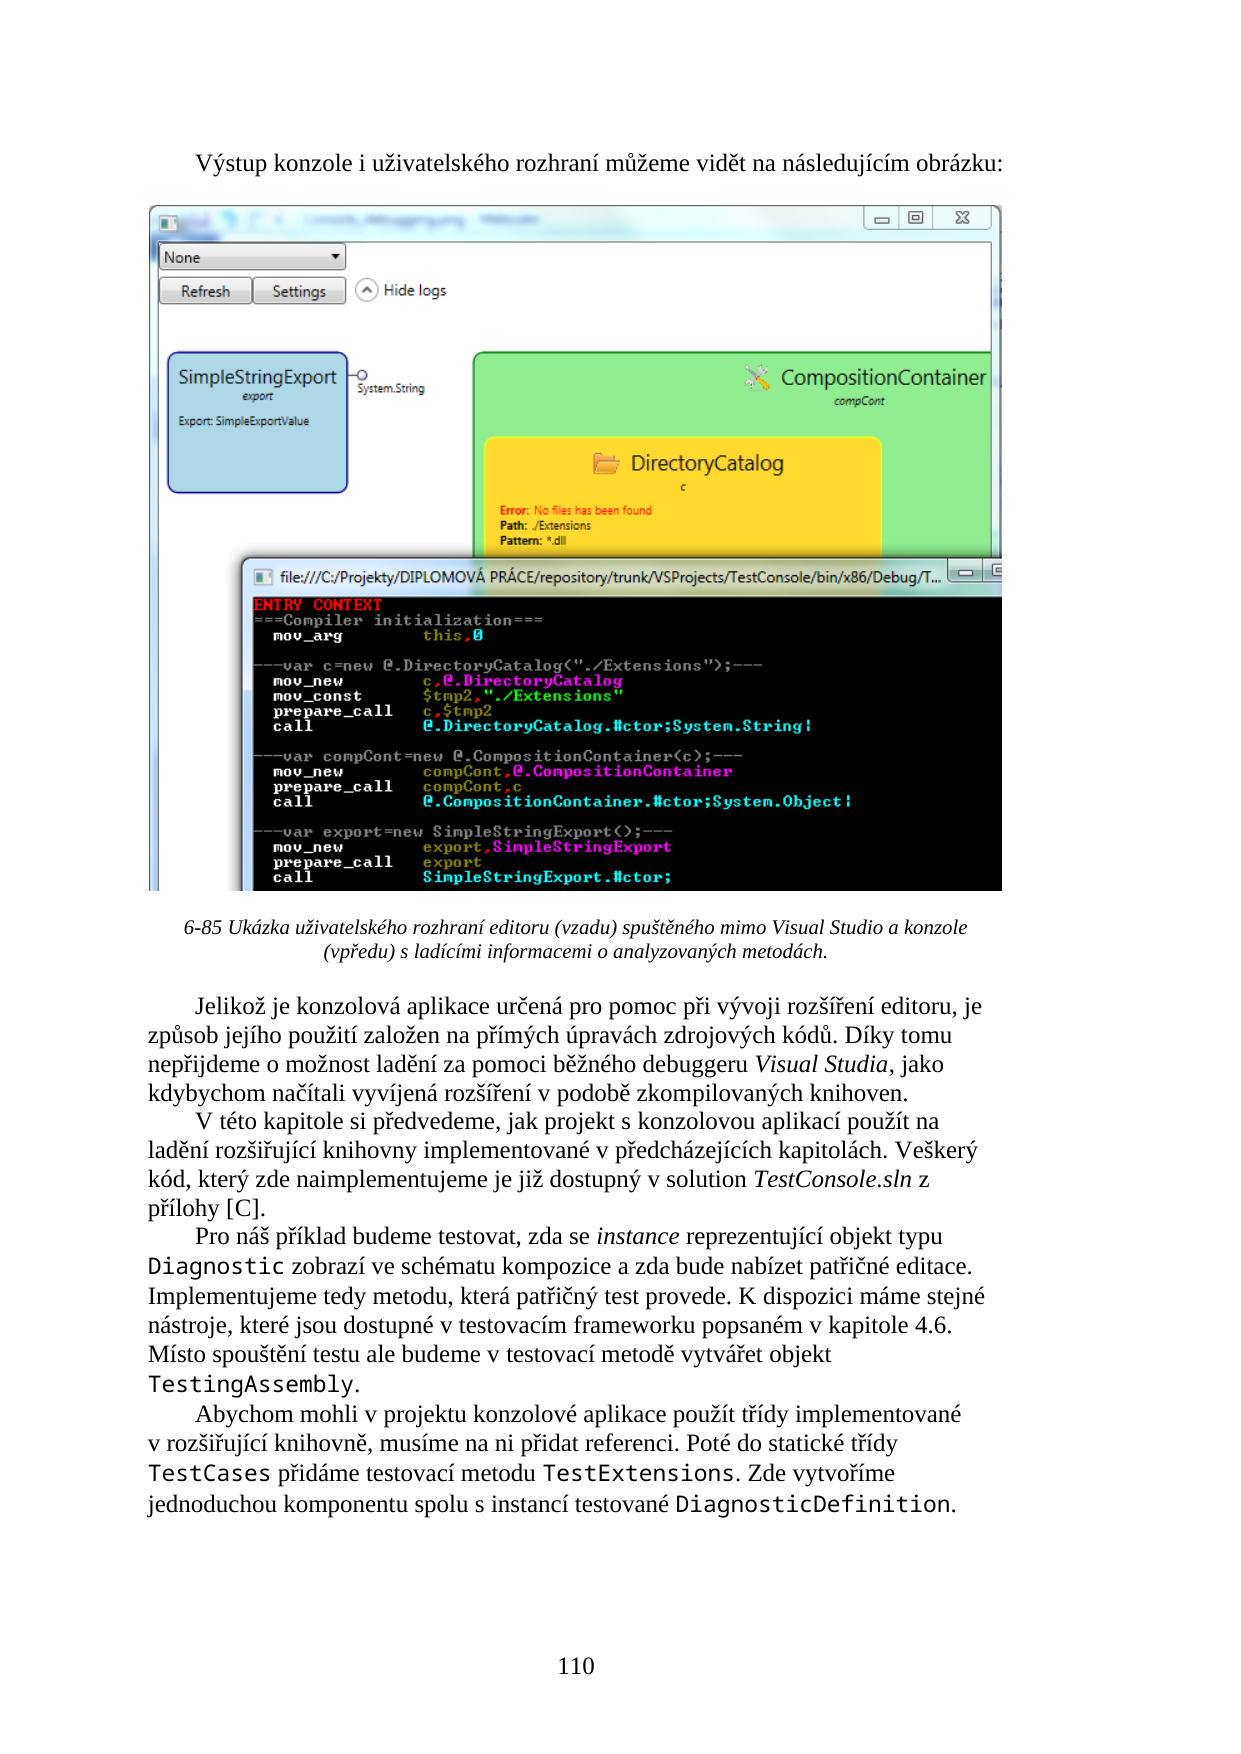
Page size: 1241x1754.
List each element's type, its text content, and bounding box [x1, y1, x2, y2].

text Pro náš příklad budeme testovat, zda se instance reprezentující objekt typu Diagnostic zobrazí ve schématu kompozice a zda bude nabízet patřičné editace. Implementujeme tedy metodu, která patřičný test provede. K dispozici máme stejné nástroje, které jsou dostupné v testovacím frameworku popsaném v kapitole 4.6. Místo spouštění testu ale budeme v testovací metodě vytvářet objekt TestingAssembly. [148, 1221, 1004, 1399]
text Abychom mohli v projektu konzolové aplikace použít třídy implementované v rozšiřující knihovně, musíme na ni přidat referenci. Poté do statické třídy TestCases přidáme testovací metodu TestExtensions. Zde vytvoříme jednoduchou komponentu spolu s instancí testované DiagnosticDefinition. [148, 1399, 1004, 1519]
picture [149, 205, 1002, 891]
text Výstup konzole i uživatelského rozhraní můžeme vidět na následujícím obrázku: [148, 148, 1004, 176]
text Jelikož je konzolová aplikace určená pro pomoc při vývoji rozšíření editoru, je způsob jejího použití založen na přímých úpravách zdrojových kódů. Díky tomu nepřijdeme o možnost ladění za pomoci běžného debuggeru Visual Studia, jako kdybychom načítali vyvíjená rozšíření v podobě zkompilovaných knihoven. [148, 991, 1004, 1106]
text V této kapitole si předvedeme, jak projekt s konzolovou aplikací použít na ladění rozšiřující knihovny implementované v předcházejících kapitolách. Veškerý kód, který zde naimplementujeme je již dostupný v solution TestConsole.sln z přílohy [C]. [148, 1106, 1004, 1221]
